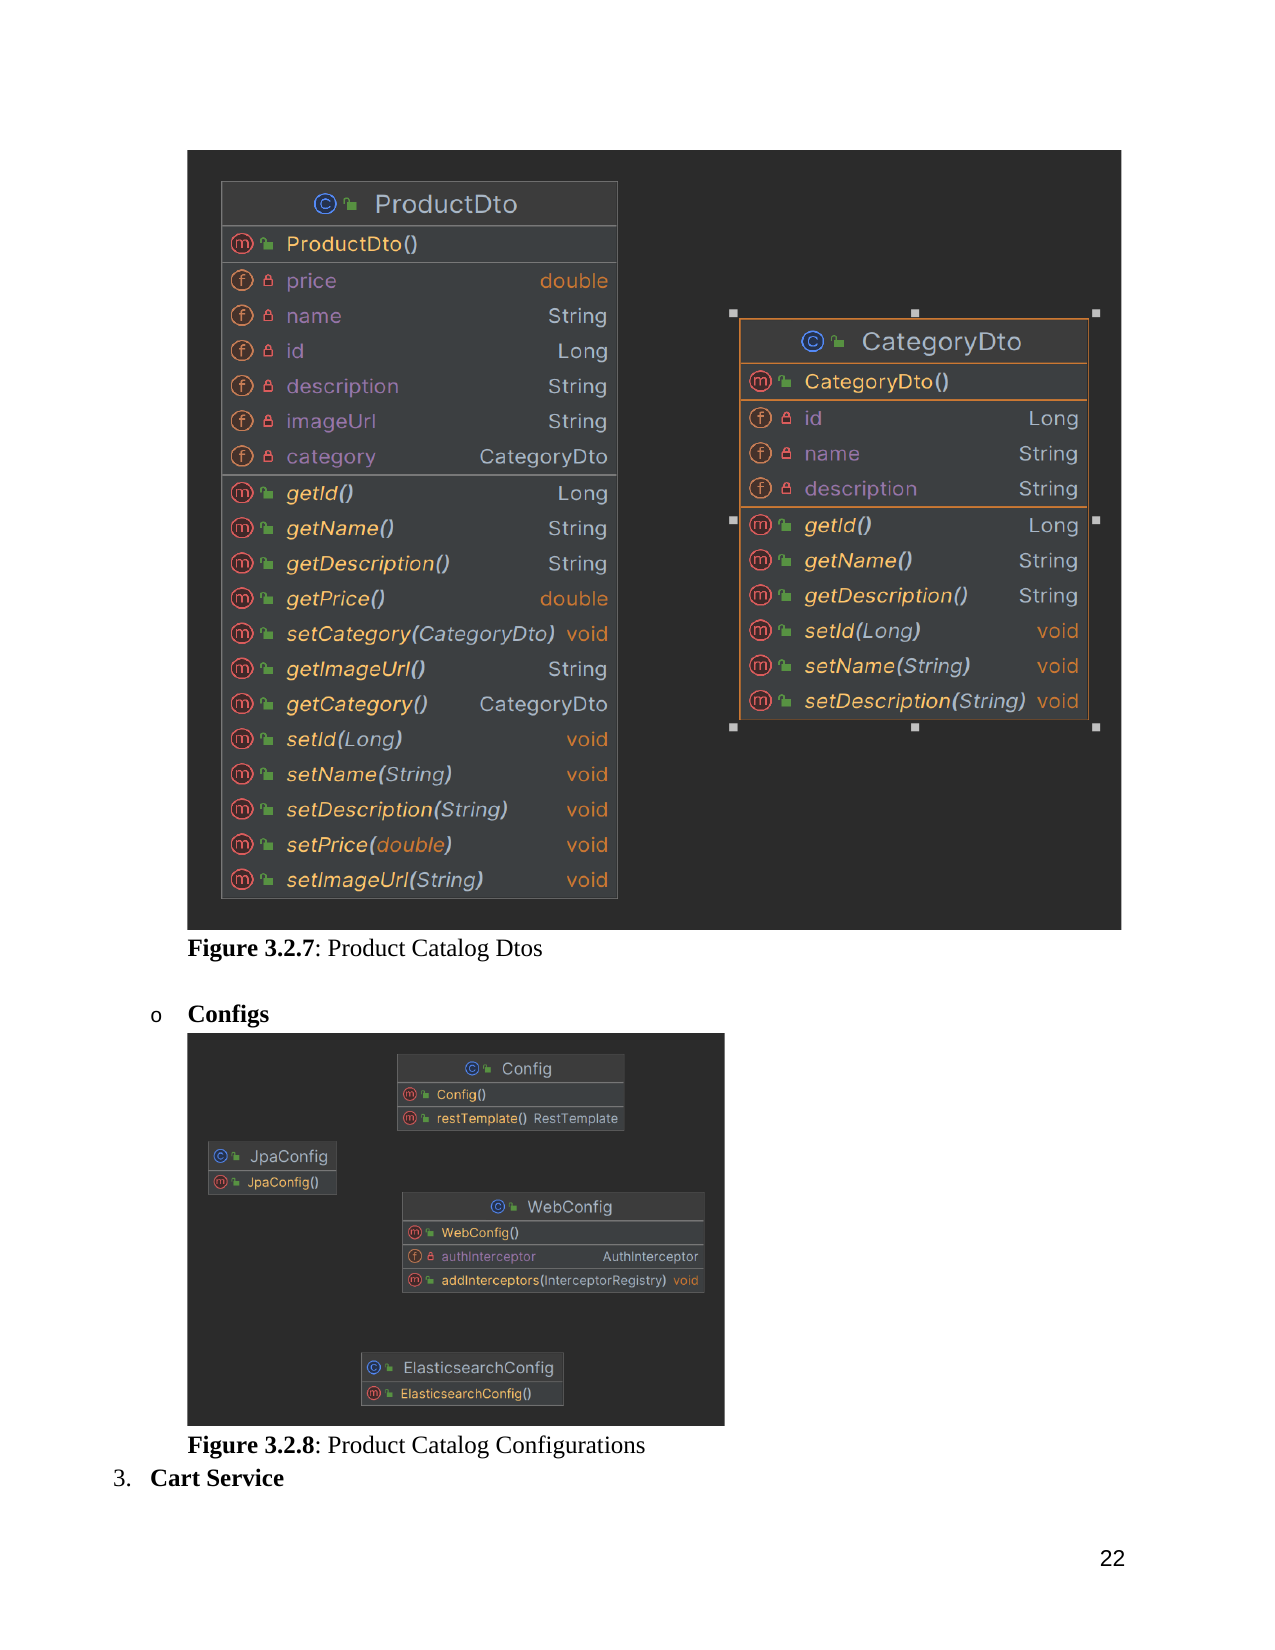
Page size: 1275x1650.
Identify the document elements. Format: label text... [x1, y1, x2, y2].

text Figure 3.2.8: Product Catalog Configurations [187, 1430, 1125, 1458]
list Cart Service [113, 1463, 1125, 1491]
picture [187, 150, 1122, 930]
text Figure 3.2.7: Product Catalog Dtos [187, 933, 1125, 962]
list Configs [150, 999, 1125, 1029]
picture [187, 1033, 725, 1426]
